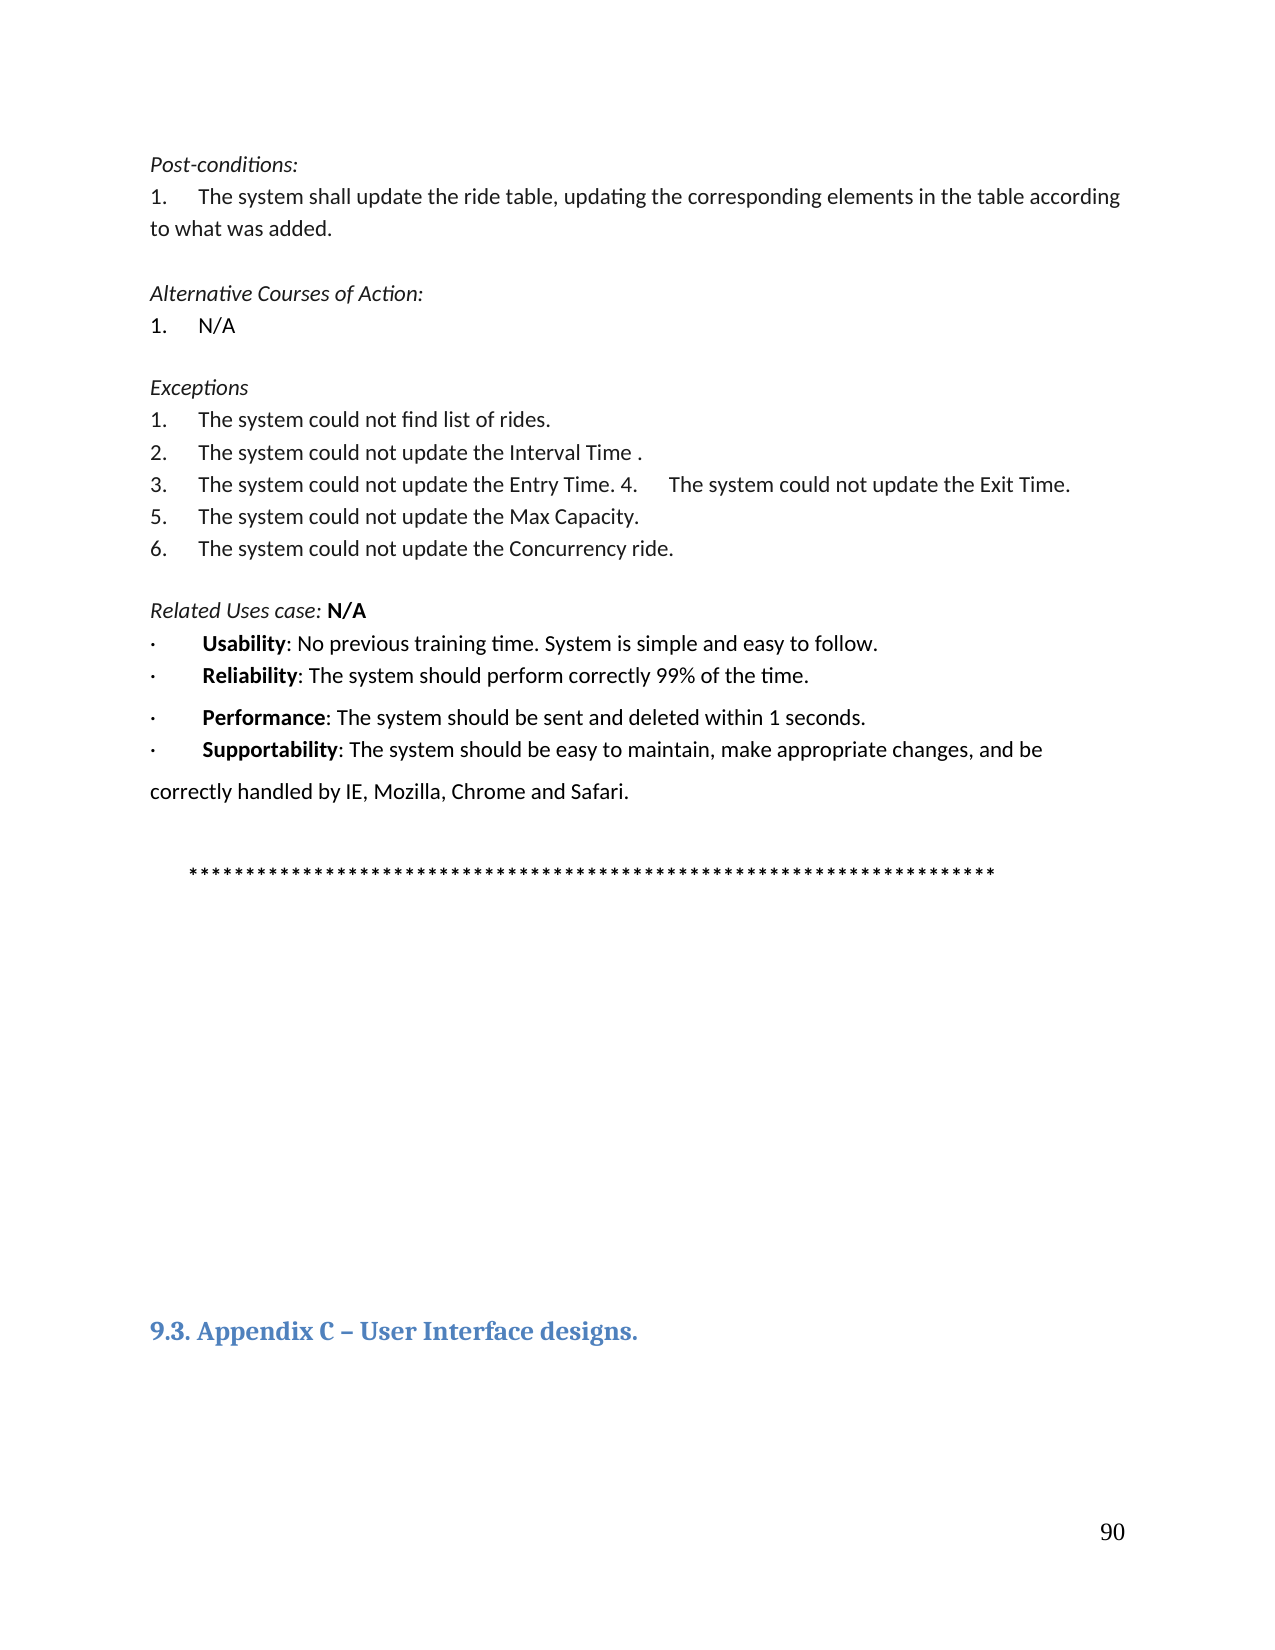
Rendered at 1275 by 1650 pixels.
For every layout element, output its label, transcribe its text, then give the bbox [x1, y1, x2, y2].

text 6. The system could not update the Concurrency ride. [150, 534, 1125, 562]
text · Reliability: The system should perform correctly 99% of the time. [150, 661, 1125, 689]
text Exceptions [150, 373, 1125, 401]
text 3. The system could not update the Entry Time. 4. The system could not update the Exit Time. [150, 470, 1125, 498]
text · Supportability: The system should be easy to maintain, make appropriate changes, and be correctly handled by IE, Mozilla, Chrome and Safari. [150, 735, 1125, 805]
text *********************************************************************** [187, 862, 1125, 890]
text 1. N/A [150, 311, 1125, 339]
text Alternative Courses of Action: [150, 279, 1125, 307]
text Post-conditions: [150, 150, 1125, 178]
subtitle 9.3. Appendix C – User Interface designs. [150, 1316, 1125, 1347]
text Related Uses case: N/A [150, 597, 1125, 625]
text 1. The system could not find list of rides. [150, 406, 1125, 433]
text 5. The system could not update the Max Capacity. [150, 502, 1125, 530]
text · Performance: The system should be sent and deleted within 1 seconds. [150, 703, 1125, 731]
text 2. The system could not update the Interval Time . [150, 438, 1125, 466]
text 1. The system shall update the ride table, updating the corresponding elements in the table according to what was added. [150, 182, 1125, 242]
text · Usability: No previous training time. System is simple and easy to follow. [150, 629, 1125, 657]
